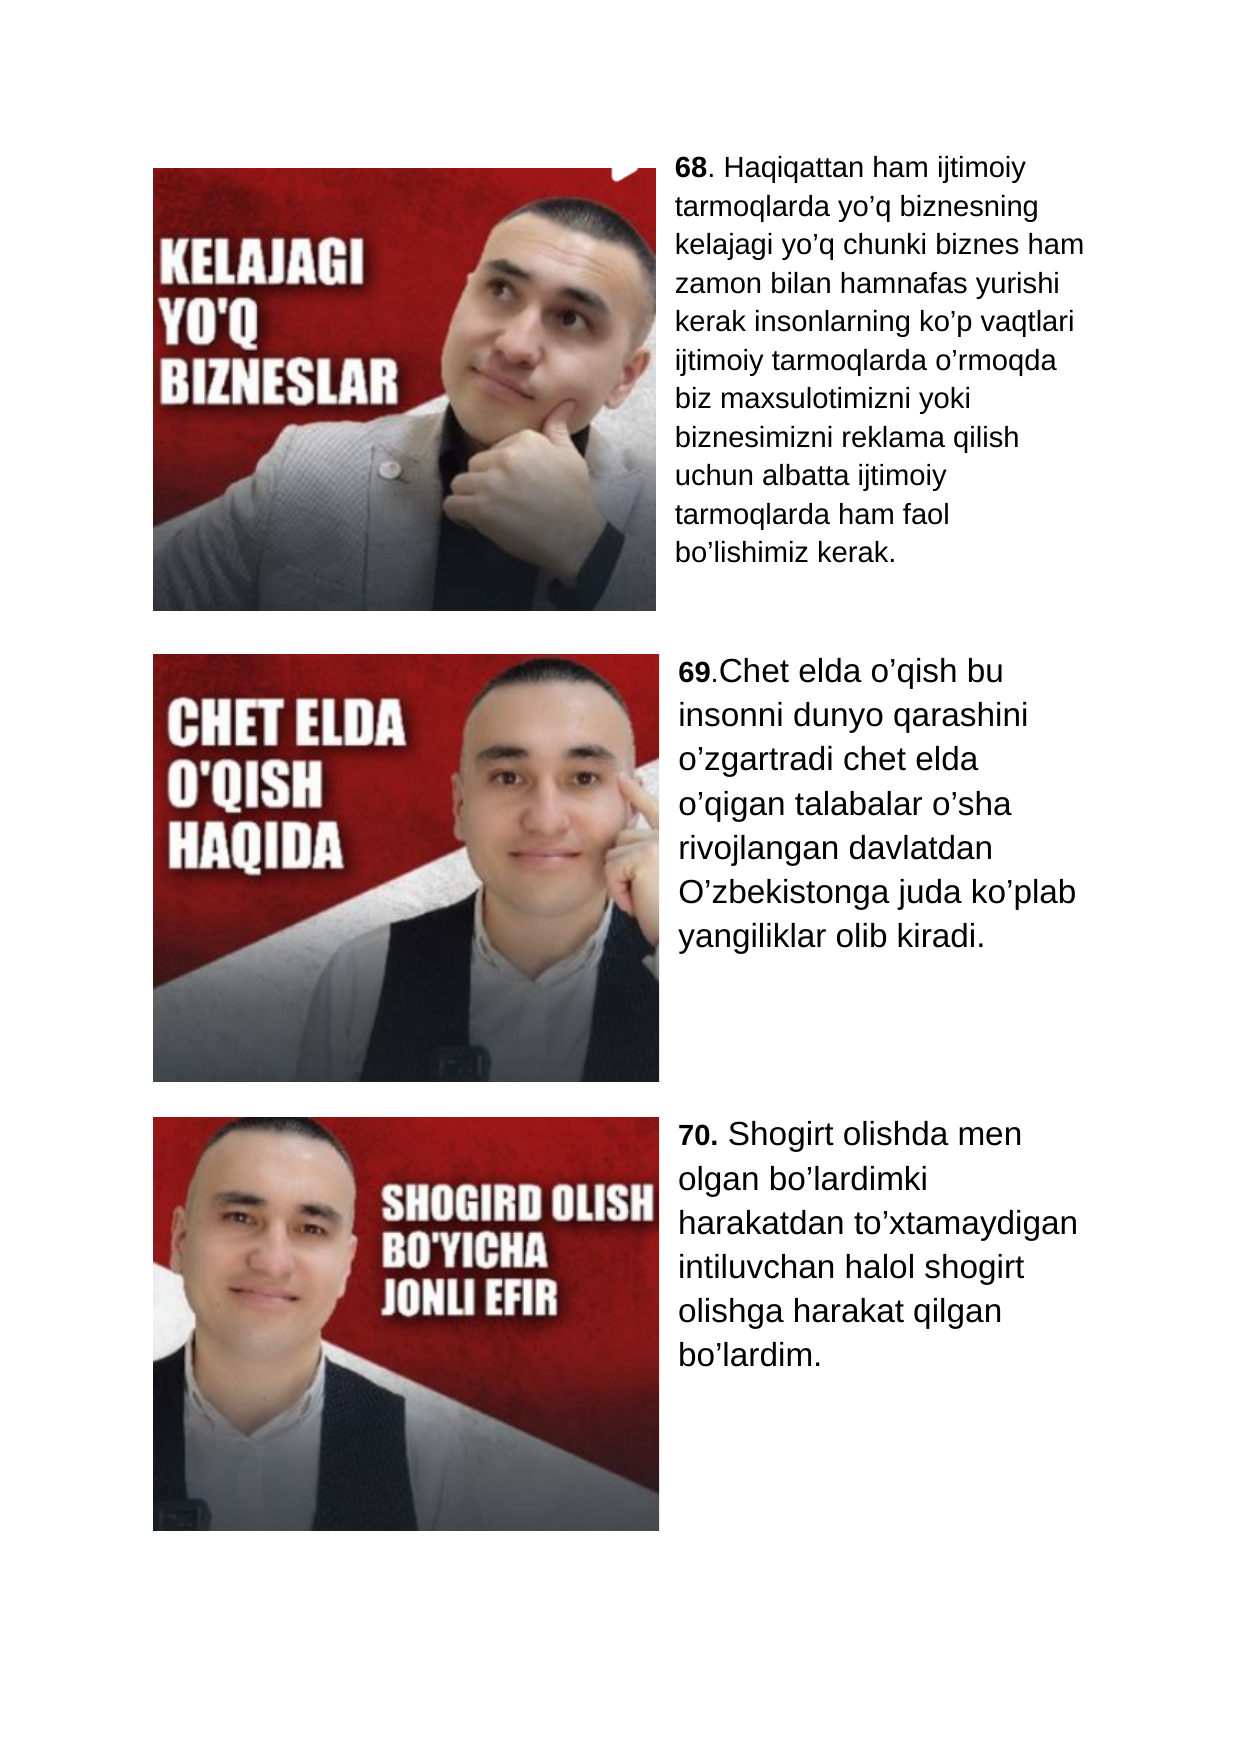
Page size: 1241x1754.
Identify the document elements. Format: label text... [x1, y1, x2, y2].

text 70. Shogirt olishda men olgan bo’lardimki harakatdan to’xtamaydigan intiluvchan halol shogirt olishga harakat qilgan bo’lardim. [150, 1114, 1090, 1374]
picture [153, 654, 660, 1082]
picture [153, 1117, 660, 1531]
text 69.Chet elda o’qish bu insonni dunyo qarashini o’zgartradi chet elda o’qigan talabalar o’sha rivojlangan davlatdan O’zbekistonga juda ko’plab yangiliklar olib kiradi. [150, 651, 1090, 954]
picture [153, 168, 656, 611]
